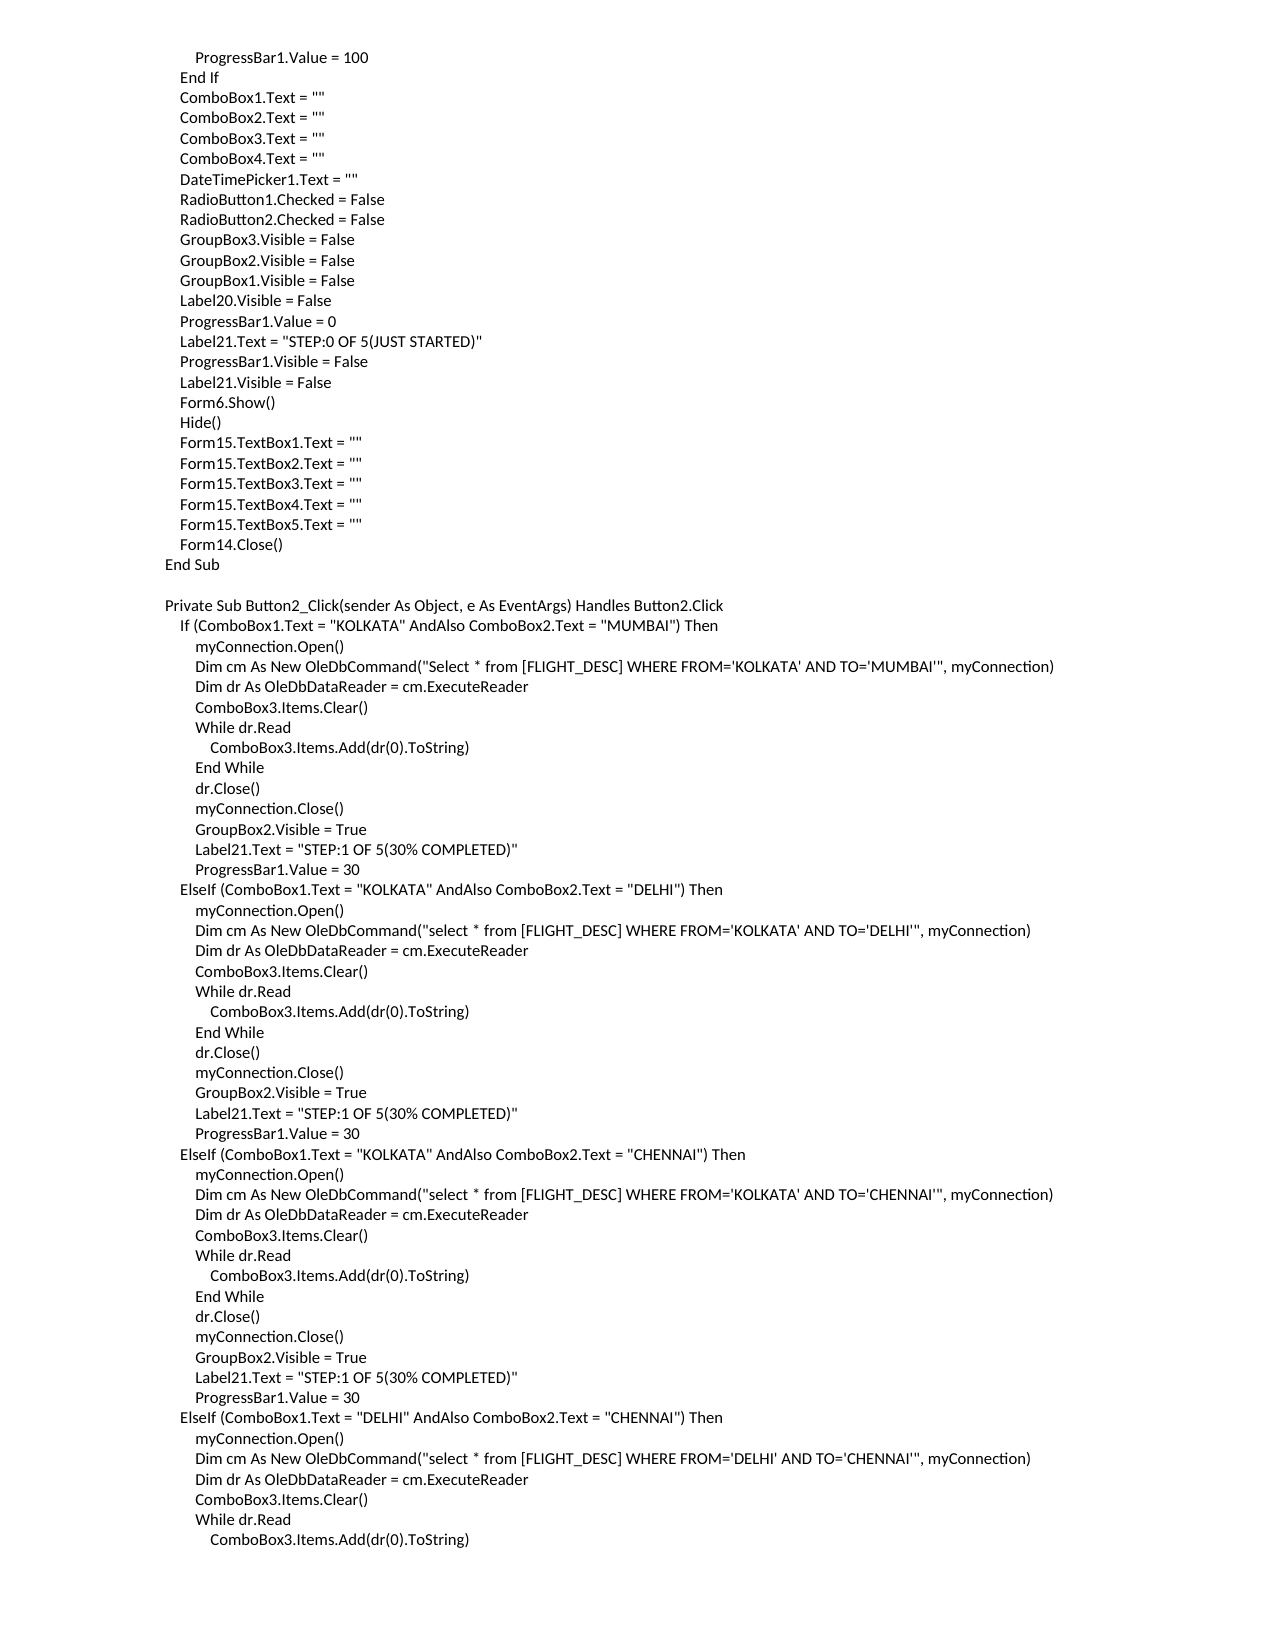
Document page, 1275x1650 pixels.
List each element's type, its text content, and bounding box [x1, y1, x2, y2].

text myConnection.Open() [150, 636, 1125, 656]
text ProgressBar1.Visible = False [150, 352, 1125, 372]
text ComboBox1.Text = "" [150, 87, 1125, 108]
text Label21.Text = "STEP:1 OF 5(30% COMPLETED)" [150, 1103, 1125, 1123]
text ComboBox3.Items.Add(dr(0).ToString) [150, 737, 1125, 758]
text Label21.Text = "STEP:1 OF 5(30% COMPLETED)" [150, 1367, 1125, 1387]
text Dim cm As New OleDbCommand("Select * from [FLIGHT_DESC] WHERE FROM='KOLKATA' AND TO='MUMBAI'", myConnection) [150, 656, 1125, 677]
text If (ComboBox1.Text = "KOLKATA" AndAlso ComboBox2.Text = "MUMBAI") Then [150, 616, 1125, 636]
text End While [150, 758, 1125, 778]
text End Sub [150, 555, 1125, 575]
text Form6.Show() [150, 392, 1125, 412]
text DateTimePicker1.Text = "" [150, 169, 1125, 189]
text While dr.Read [150, 717, 1125, 737]
text GroupBox2.Visible = True [150, 1347, 1125, 1367]
text ComboBox3.Text = "" [150, 128, 1125, 148]
text RadioButton2.Checked = False [150, 209, 1125, 230]
text dr.Close() [150, 1306, 1125, 1327]
text dr.Close() [150, 1042, 1125, 1062]
text Form15.TextBox4.Text = "" [150, 494, 1125, 514]
text Dim cm As New OleDbCommand("select * from [FLIGHT_DESC] WHERE FROM='KOLKATA' AND TO='DELHI'", myConnection) [150, 920, 1125, 941]
text ElseIf (ComboBox1.Text = "KOLKATA" AndAlso ComboBox2.Text = "CHENNAI") Then [150, 1144, 1125, 1164]
text dr.Close() [150, 778, 1125, 798]
text ComboBox3.Items.Clear() [150, 697, 1125, 717]
text GroupBox2.Visible = True [150, 1083, 1125, 1103]
text GroupBox3.Visible = False [150, 230, 1125, 250]
text Dim dr As OleDbDataReader = cm.ExecuteReader [150, 677, 1125, 697]
text Label21.Text = "STEP:1 OF 5(30% COMPLETED)" [150, 839, 1125, 859]
text End While [150, 1022, 1125, 1042]
text Form15.TextBox5.Text = "" [150, 514, 1125, 534]
text RadioButton1.Checked = False [150, 189, 1125, 209]
text GroupBox2.Visible = False [150, 250, 1125, 270]
text Label21.Text = "STEP:0 OF 5(JUST STARTED)" [150, 331, 1125, 352]
text Form15.TextBox2.Text = "" [150, 453, 1125, 473]
text ProgressBar1.Value = 30 [150, 1387, 1125, 1408]
text ElseIf (ComboBox1.Text = "DELHI" AndAlso ComboBox2.Text = "CHENNAI") Then [150, 1408, 1125, 1428]
text ComboBox3.Items.Clear() [150, 1489, 1125, 1509]
text Label20.Visible = False [150, 291, 1125, 311]
text Hide() [150, 412, 1125, 433]
text ComboBox3.Items.Add(dr(0).ToString) [150, 1530, 1125, 1550]
text ProgressBar1.Value = 30 [150, 859, 1125, 880]
text ProgressBar1.Value = 0 [150, 311, 1125, 331]
text GroupBox2.Visible = True [150, 819, 1125, 839]
text ComboBox3.Items.Add(dr(0).ToString) [150, 1266, 1125, 1286]
text myConnection.Close() [150, 1327, 1125, 1347]
text ComboBox4.Text = "" [150, 148, 1125, 169]
text Form15.TextBox3.Text = "" [150, 473, 1125, 494]
text ElseIf (ComboBox1.Text = "KOLKATA" AndAlso ComboBox2.Text = "DELHI") Then [150, 880, 1125, 900]
text Dim dr As OleDbDataReader = cm.ExecuteReader [150, 941, 1125, 961]
text While dr.Read [150, 1245, 1125, 1266]
text ProgressBar1.Value = 100 [150, 47, 1125, 67]
text While dr.Read [150, 1509, 1125, 1530]
text ComboBox3.Items.Clear() [150, 1225, 1125, 1245]
text myConnection.Open() [150, 1164, 1125, 1184]
text Dim cm As New OleDbCommand("select * from [FLIGHT_DESC] WHERE FROM='DELHI' AND TO='CHENNAI'", myConnection) [150, 1448, 1125, 1469]
text myConnection.Open() [150, 1428, 1125, 1448]
text Label21.Visible = False [150, 372, 1125, 392]
text ComboBox3.Items.Add(dr(0).ToString) [150, 1002, 1125, 1022]
text ComboBox3.Items.Clear() [150, 961, 1125, 981]
text Form14.Close() [150, 534, 1125, 555]
text End While [150, 1286, 1125, 1306]
text Form15.TextBox1.Text = "" [150, 433, 1125, 453]
text ProgressBar1.Value = 30 [150, 1123, 1125, 1144]
text myConnection.Close() [150, 1062, 1125, 1083]
text ComboBox2.Text = "" [150, 108, 1125, 128]
text While dr.Read [150, 981, 1125, 1002]
text Dim dr As OleDbDataReader = cm.ExecuteReader [150, 1469, 1125, 1489]
text Private Sub Button2_Click(sender As Object, e As EventArgs) Handles Button2.Click [150, 595, 1125, 616]
text GroupBox1.Visible = False [150, 270, 1125, 291]
text myConnection.Open() [150, 900, 1125, 920]
text myConnection.Close() [150, 798, 1125, 819]
text Dim dr As OleDbDataReader = cm.ExecuteReader [150, 1205, 1125, 1225]
text End If [150, 67, 1125, 87]
text Dim cm As New OleDbCommand("select * from [FLIGHT_DESC] WHERE FROM='KOLKATA' AND TO='CHENNAI'", myConnection) [150, 1184, 1125, 1205]
